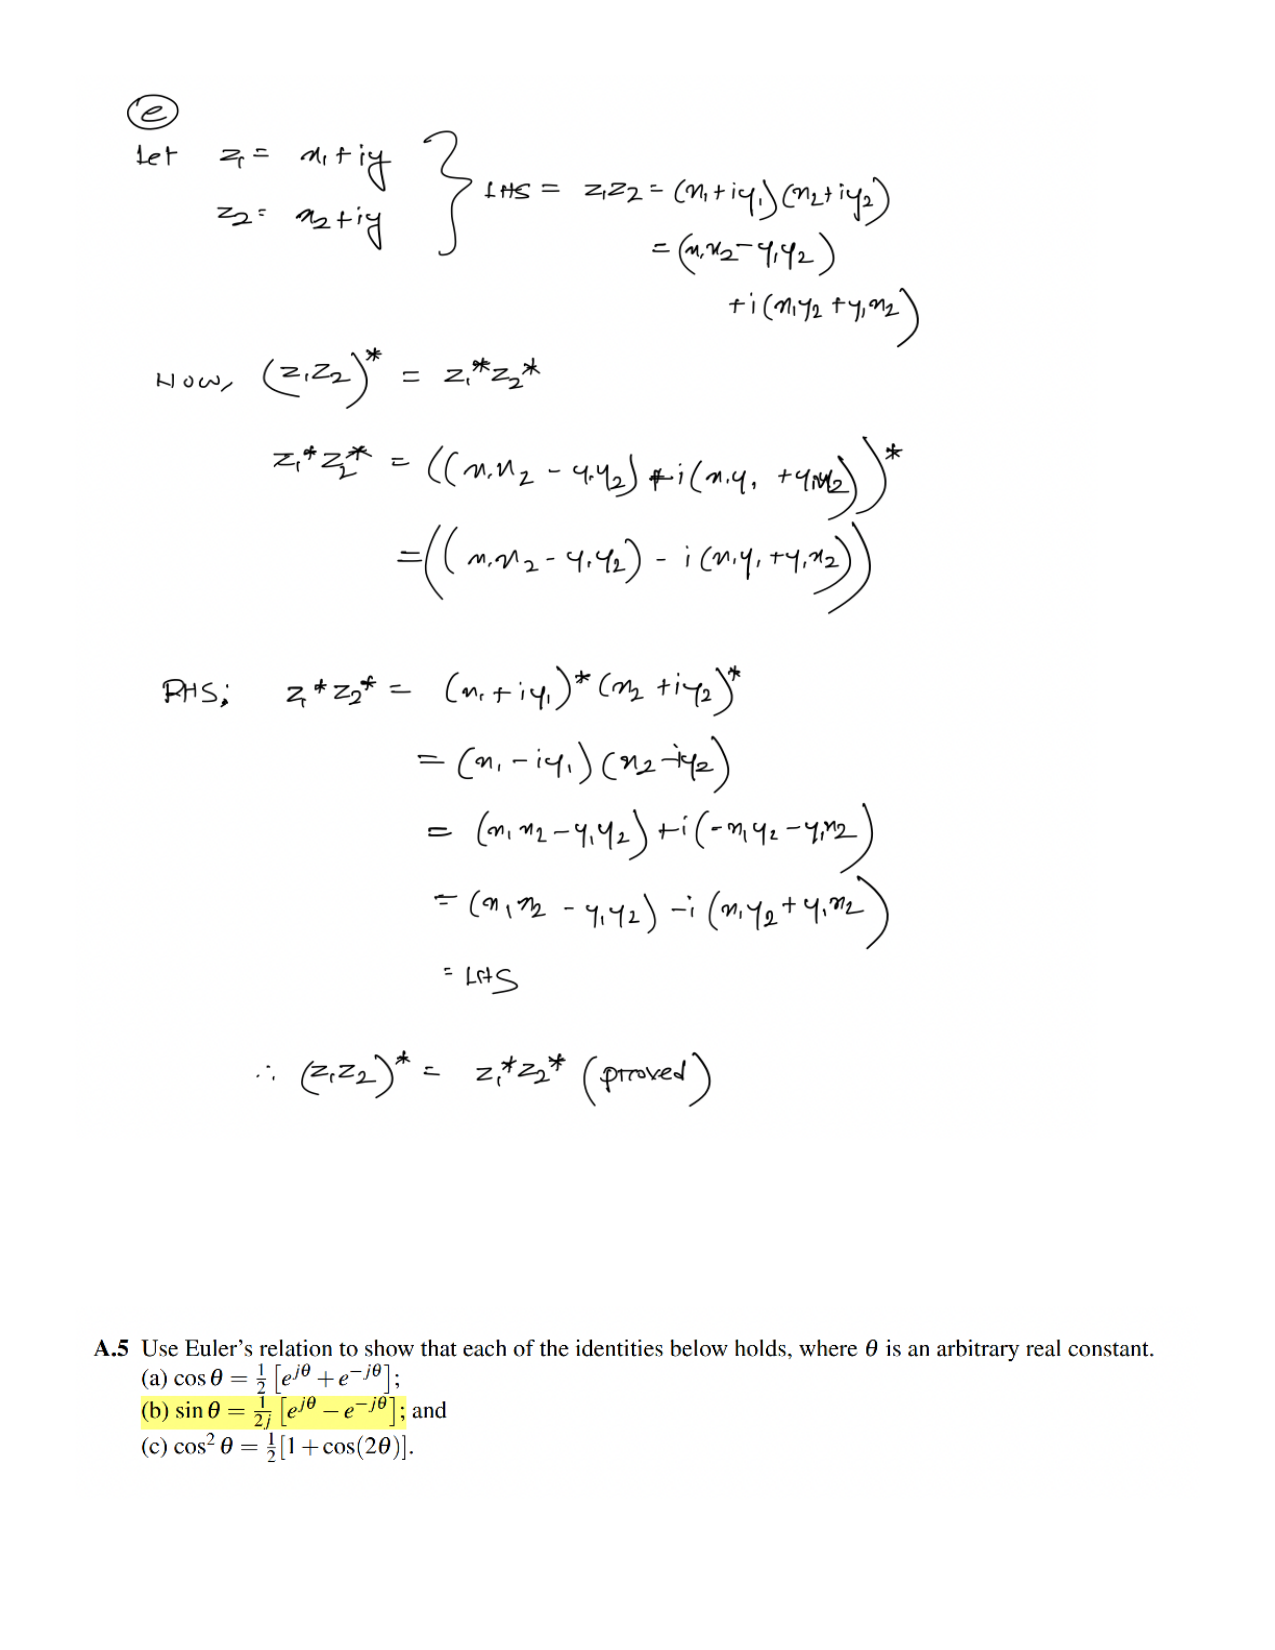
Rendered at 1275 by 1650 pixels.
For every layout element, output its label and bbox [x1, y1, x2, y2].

picture [75, 75, 1098, 1140]
picture [75, 1306, 1200, 1500]
